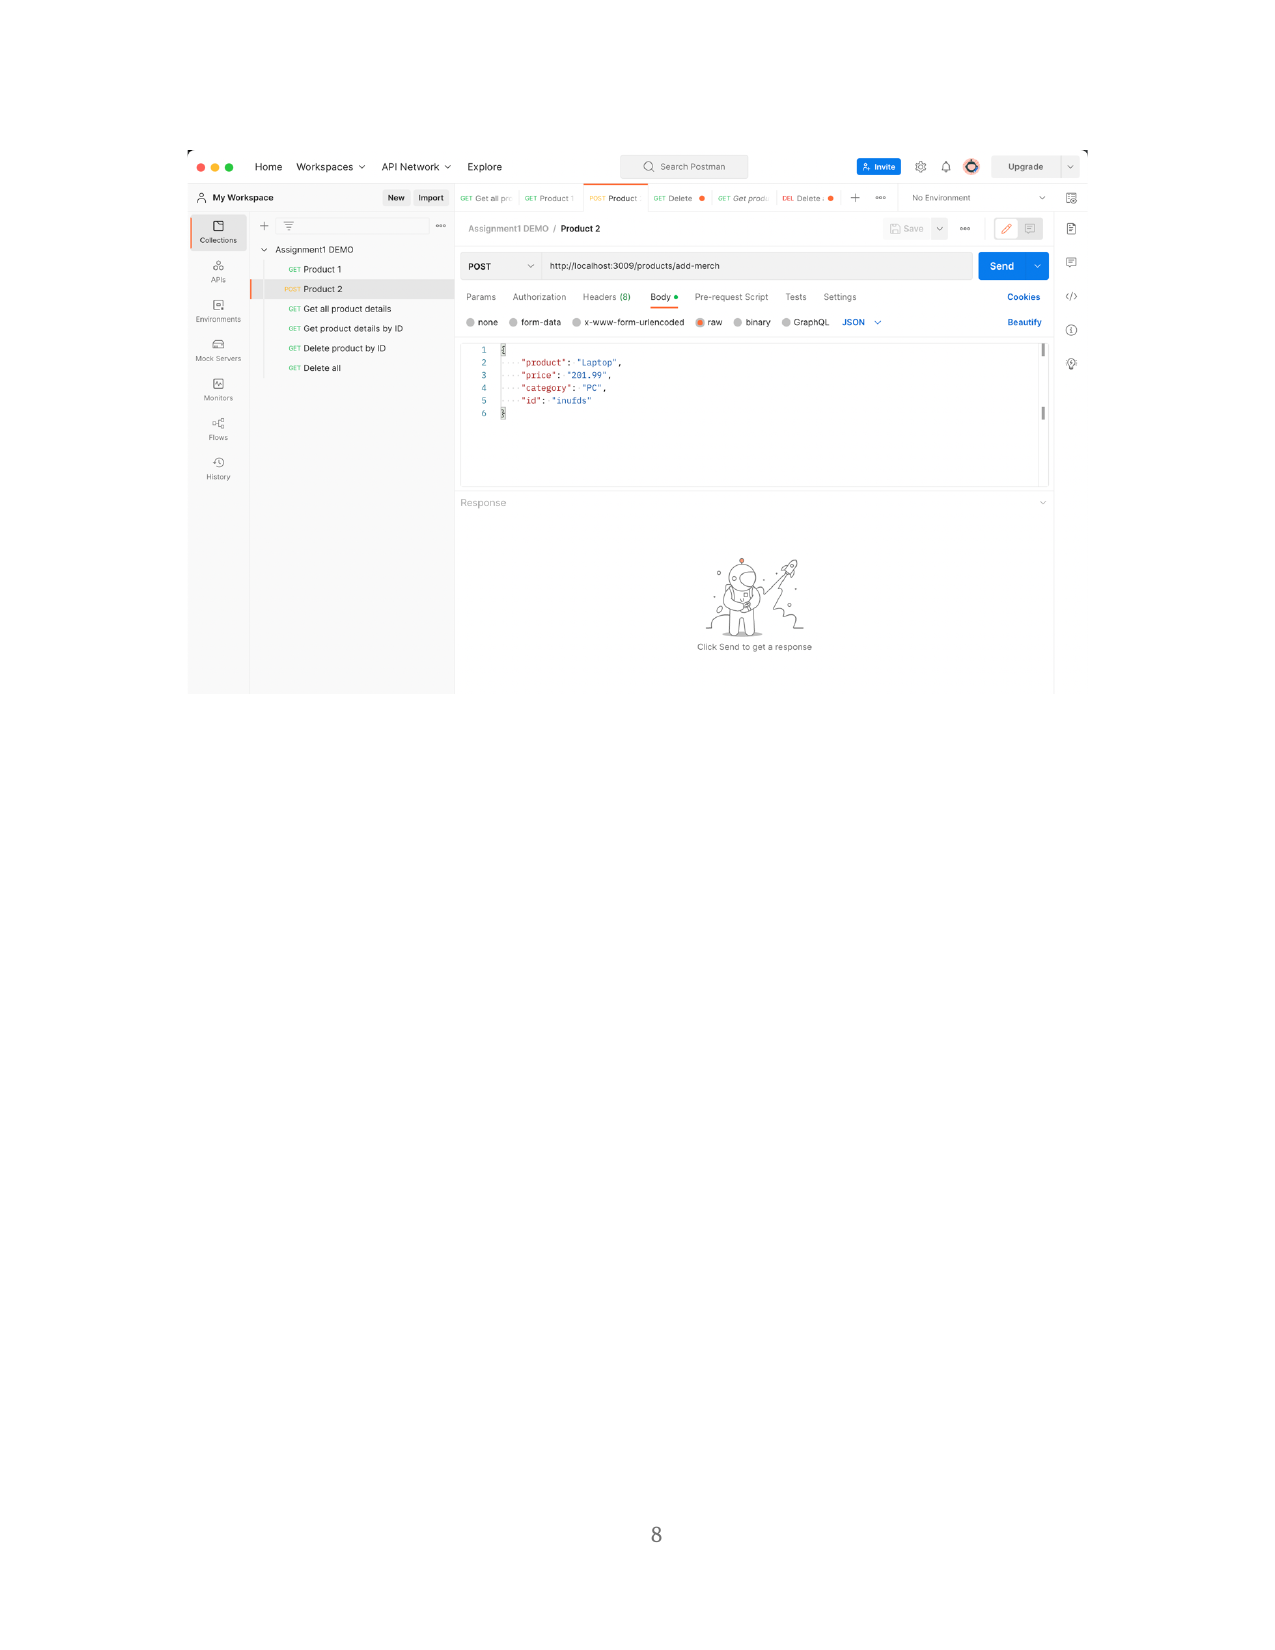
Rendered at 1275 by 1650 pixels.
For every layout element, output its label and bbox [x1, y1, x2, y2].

picture [187, 150, 1088, 694]
